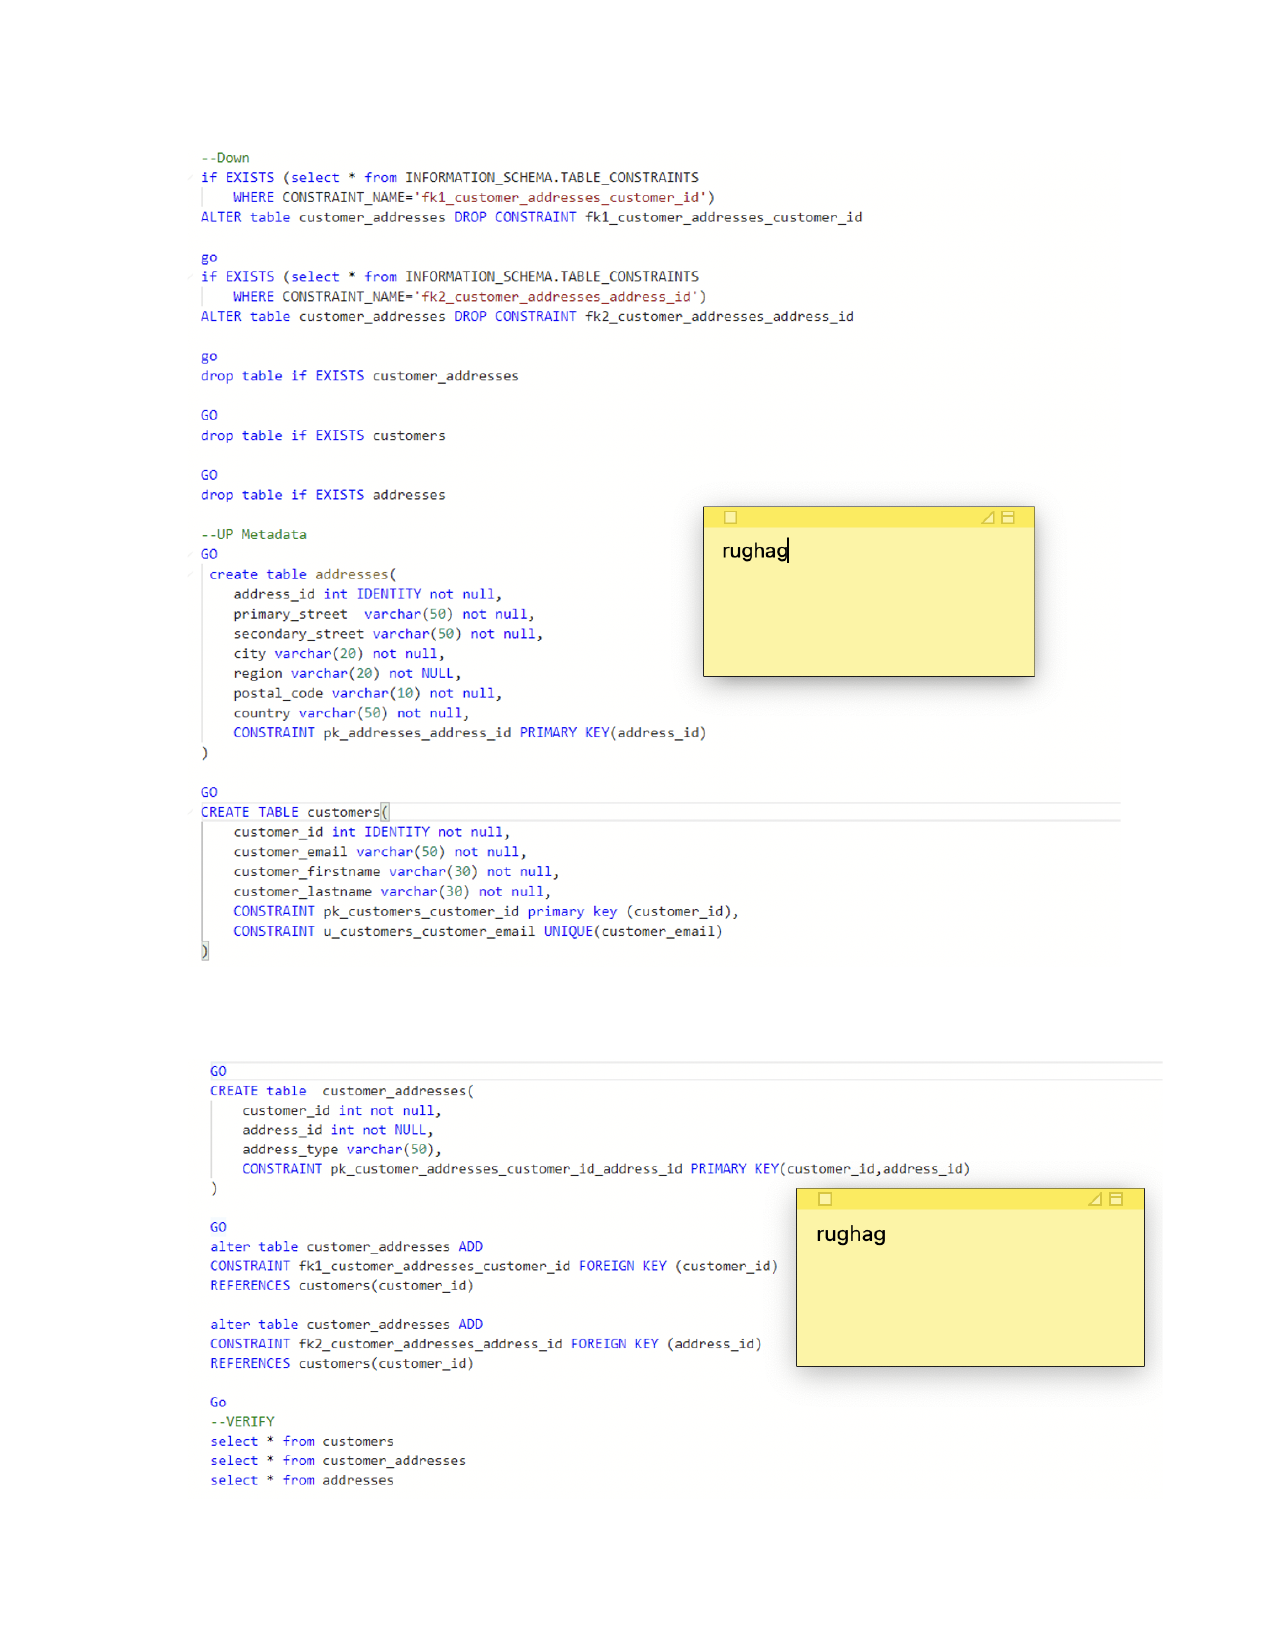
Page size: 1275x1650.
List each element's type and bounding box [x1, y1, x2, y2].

picture [187, 1059, 1163, 1499]
picture [187, 150, 1121, 967]
